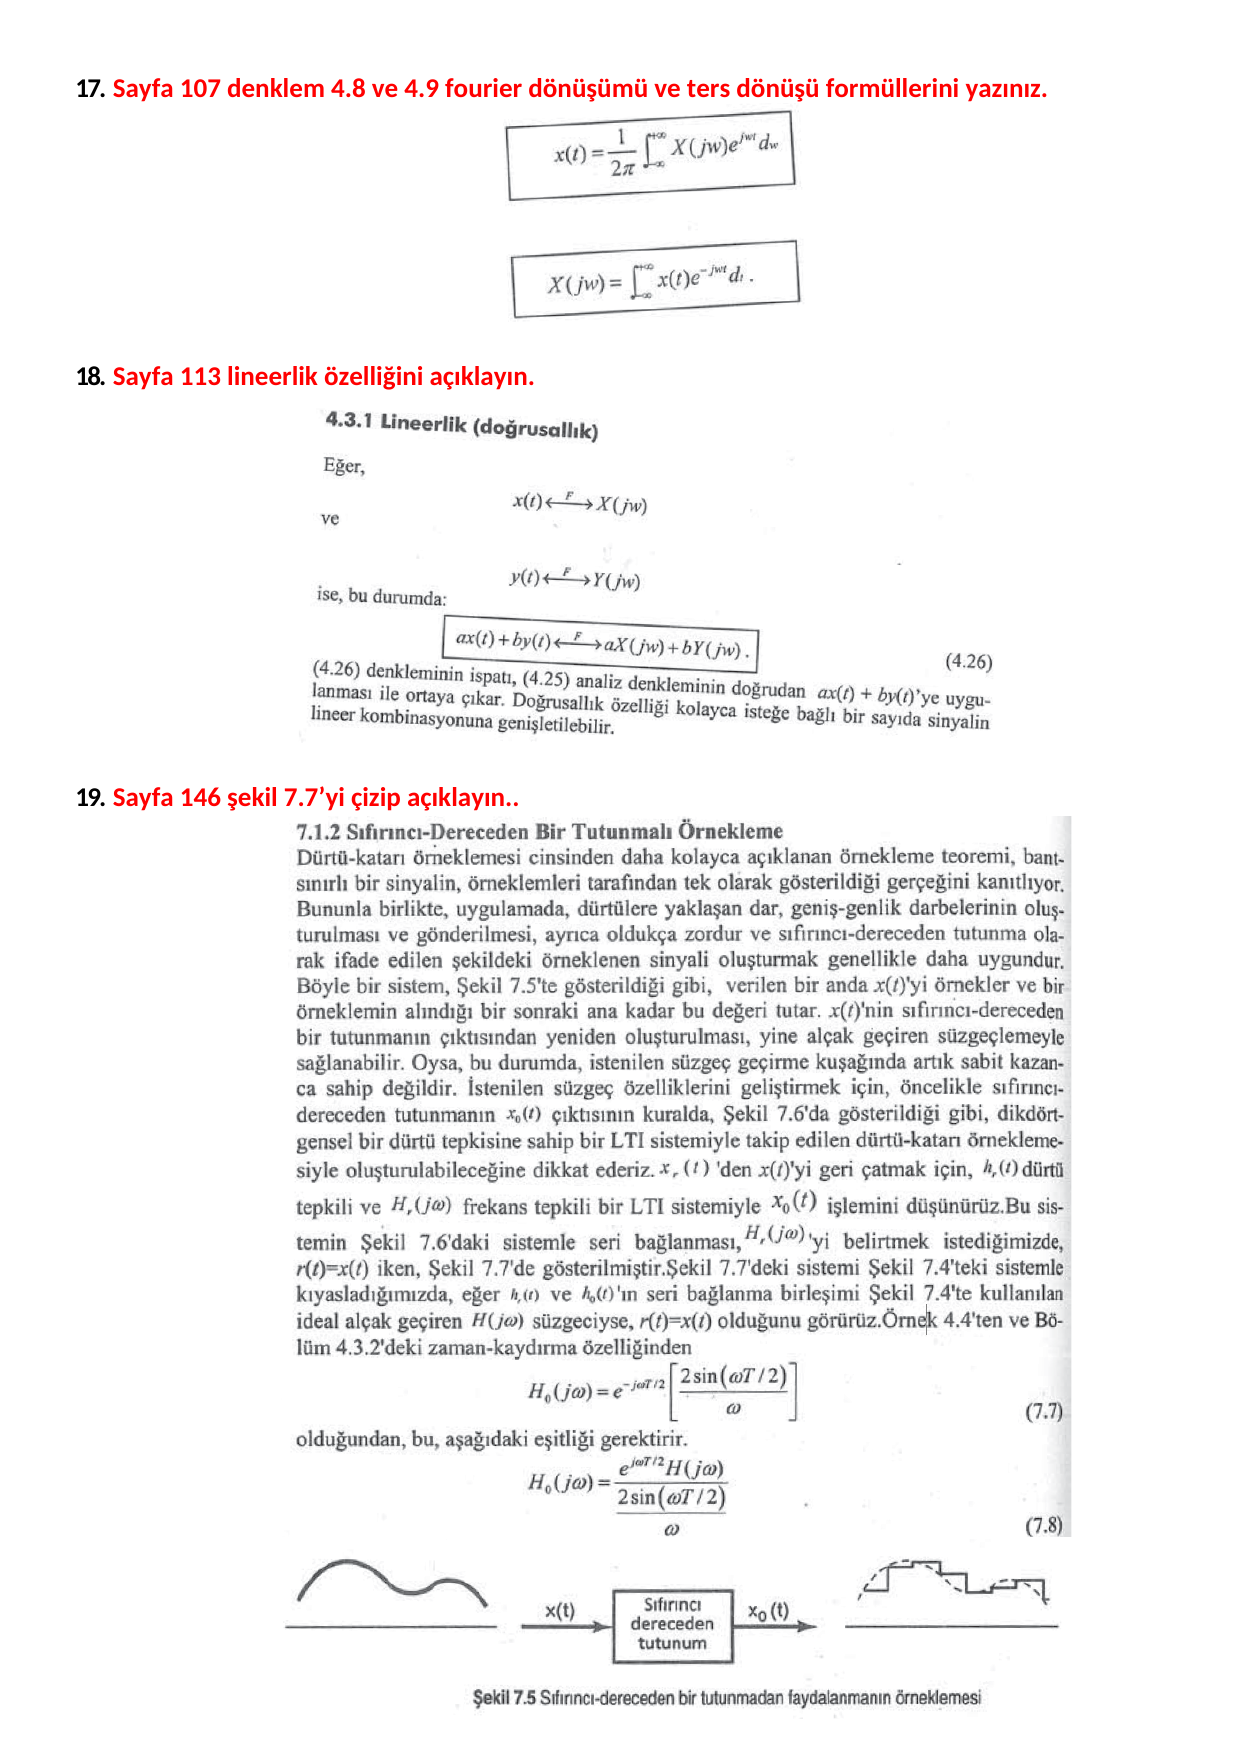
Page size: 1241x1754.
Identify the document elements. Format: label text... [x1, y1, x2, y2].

picture [494, 103, 811, 324]
list Sayfa 107 denklem 4.8 ve 4.9 fourier dönüşümü ve ters dönüşü formüllerini yazınız. [75, 71, 1240, 104]
picture [267, 1539, 1085, 1719]
list Sayfa 113 lineerlik özelliğini açıklayın. [75, 359, 1240, 392]
picture [298, 392, 1007, 745]
list Sayfa 146 şekil 7.7’yi çizip açıklayın.. [75, 781, 1240, 814]
picture [281, 816, 1072, 1537]
